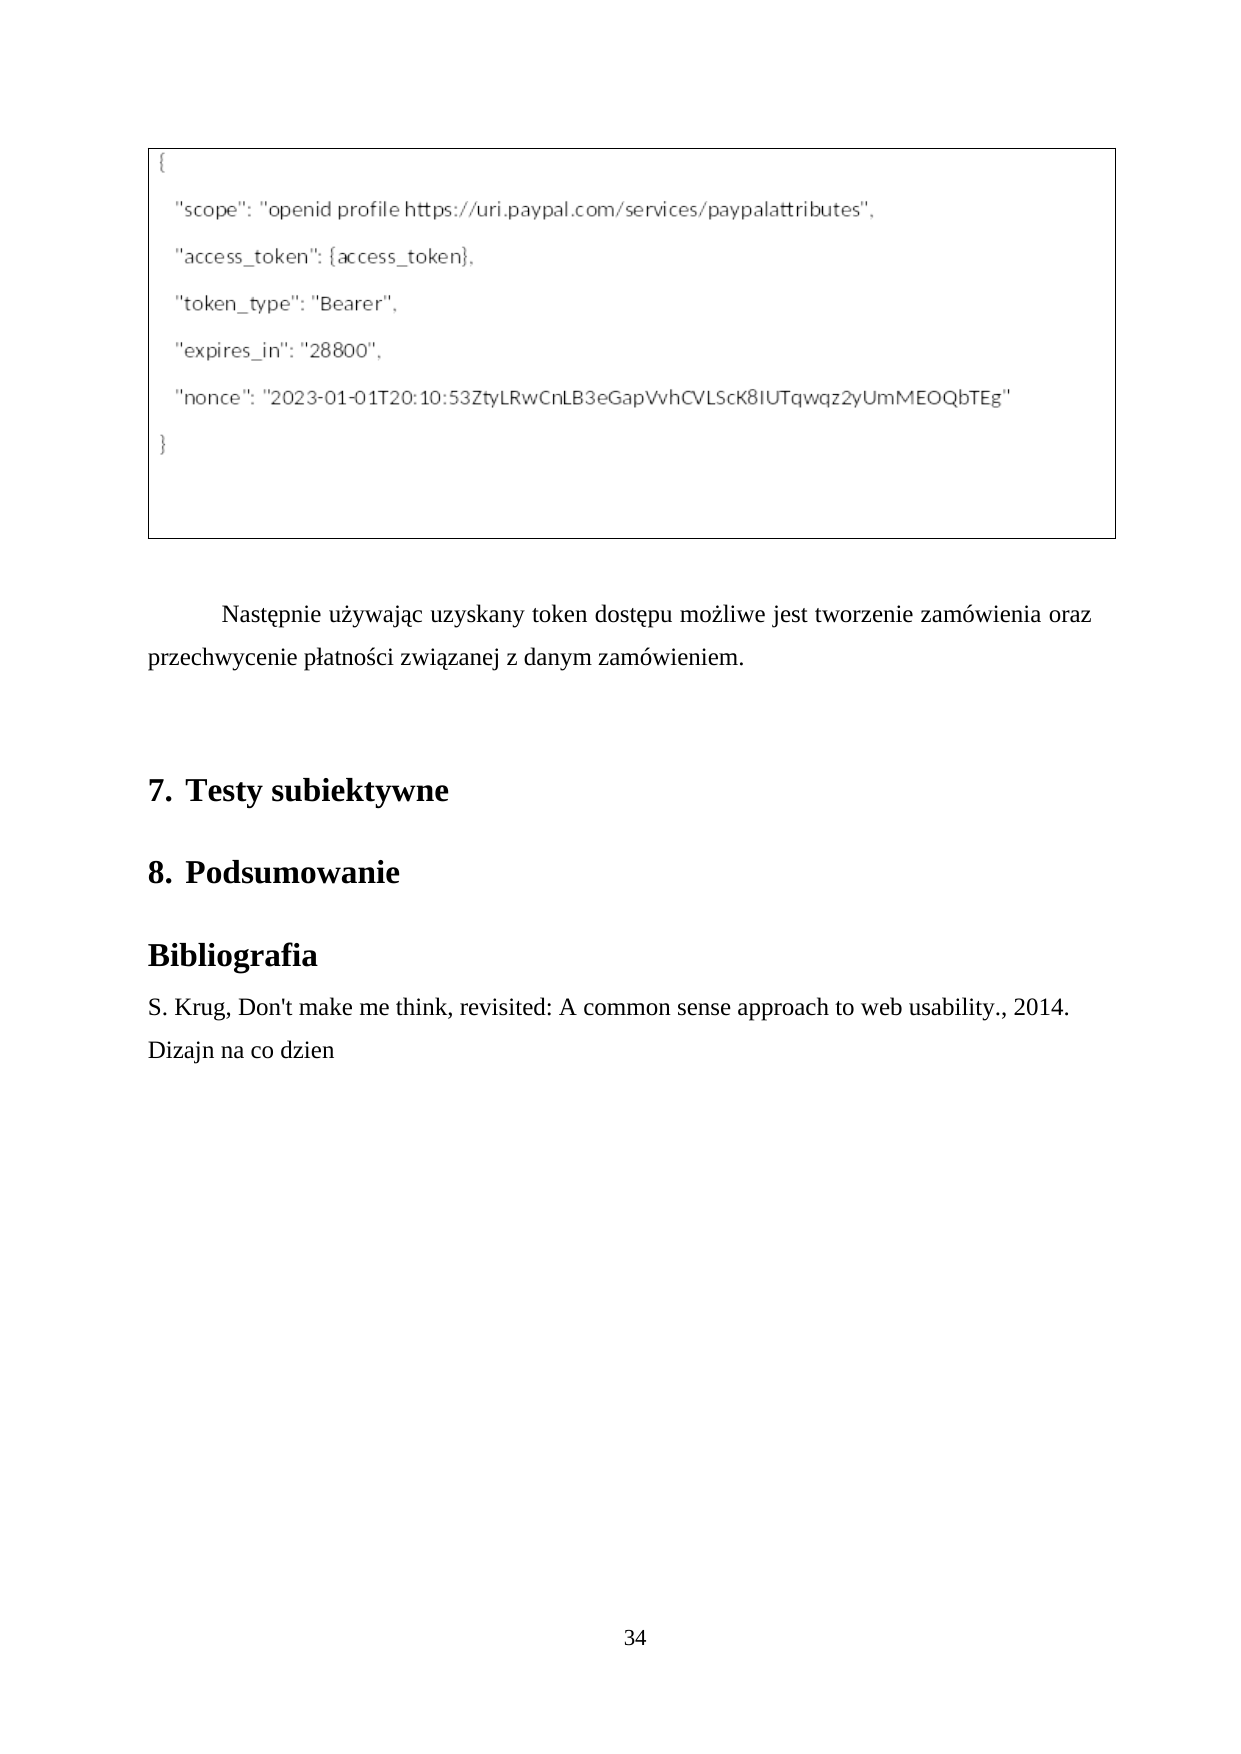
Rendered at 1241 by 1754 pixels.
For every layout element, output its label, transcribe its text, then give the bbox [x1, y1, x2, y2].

subtitle Podsumowanie [148, 852, 1093, 891]
text S. Krug, Don't make me think, revisited: A common sense approach to web usability., 2014. [148, 992, 1093, 1021]
subtitle Bibliografia [148, 935, 1093, 973]
subtitle Testy subiektywne [148, 770, 1093, 808]
table_header [149, 149, 1115, 538]
text Dizajn na co dzien [148, 1036, 1093, 1064]
text Następnie używając uzyskany token dostępu możliwe jest tworzenie zamówienia oraz przechwycenie płatności związanej z danym zamówieniem. [148, 599, 1093, 671]
